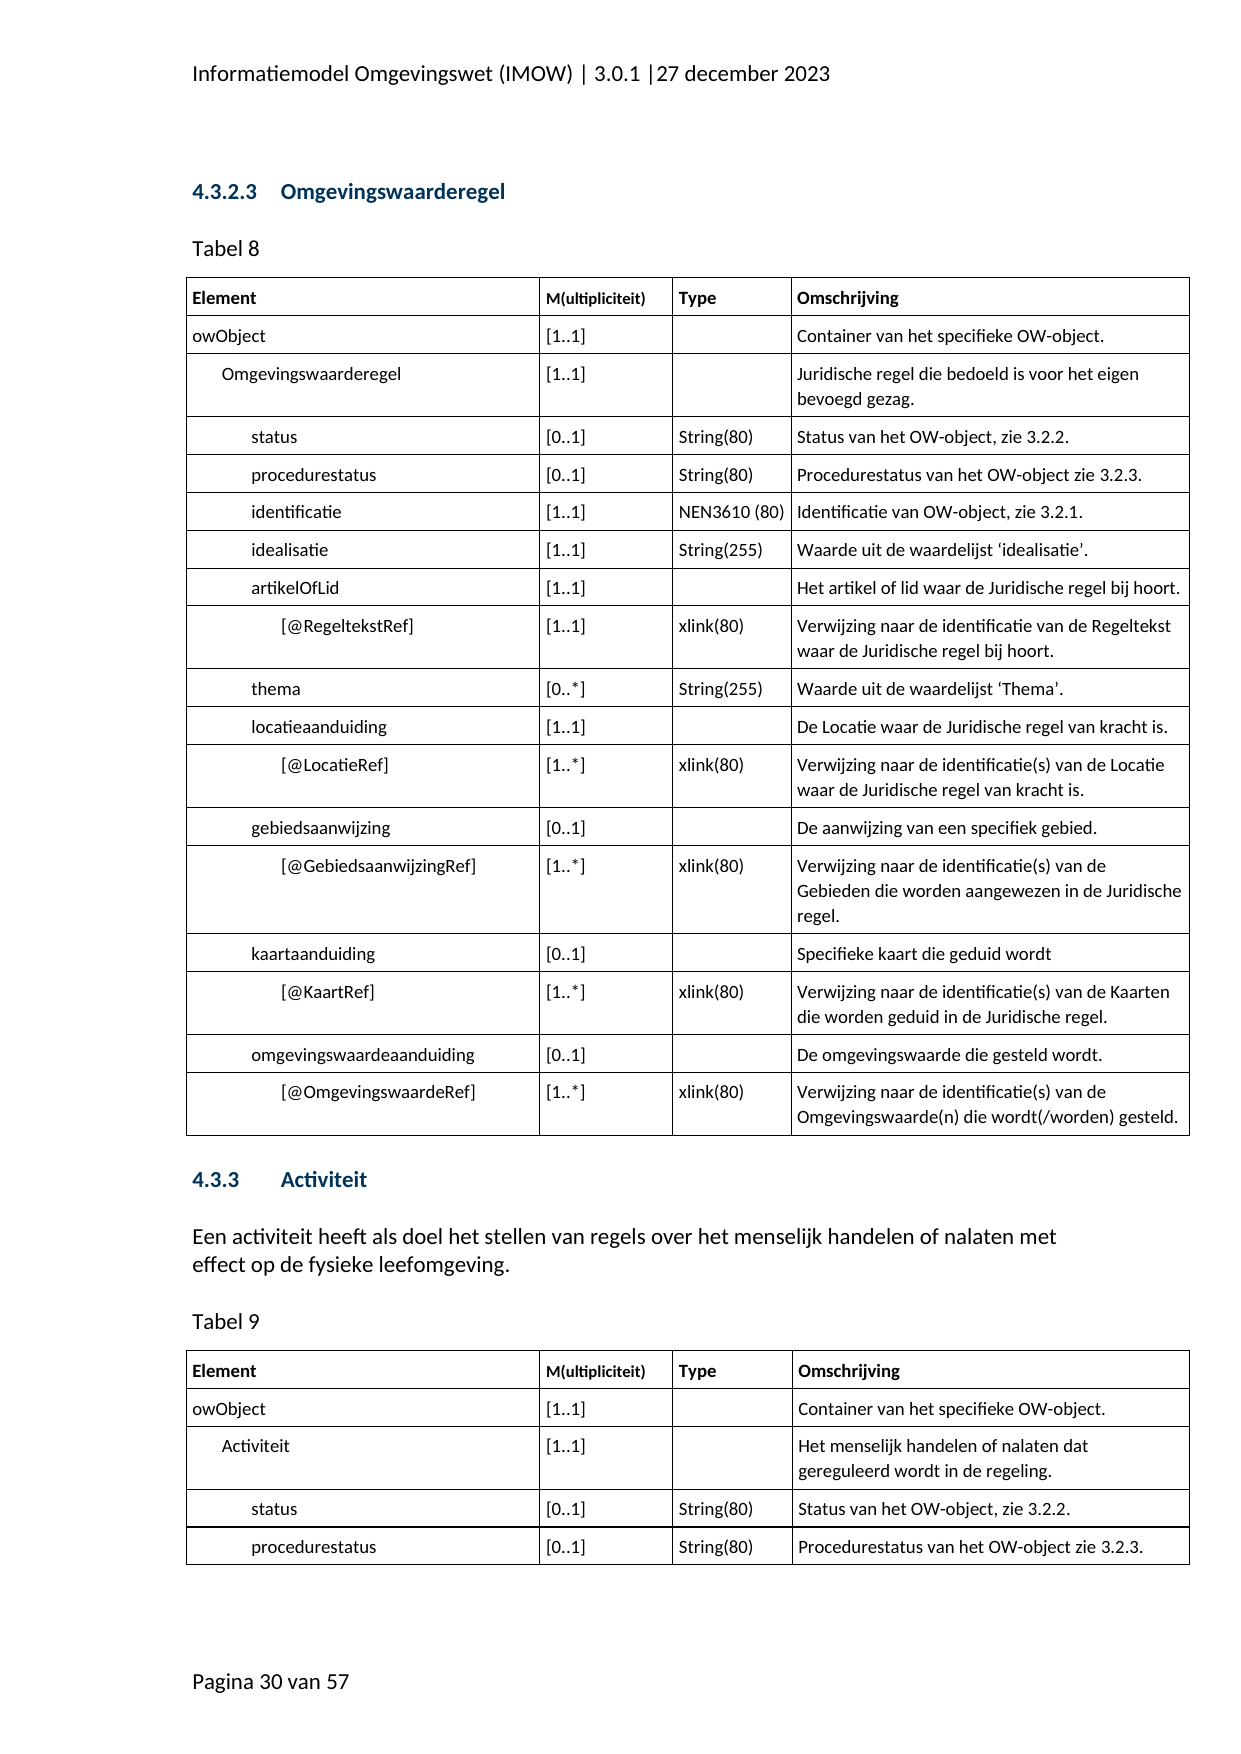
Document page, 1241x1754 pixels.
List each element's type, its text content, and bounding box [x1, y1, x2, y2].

table_cell Verwijzing naar de identificatie van de Regeltekst waar de Juridische regel bij hoort. [792, 606, 1189, 668]
table_cell String(80) [673, 1528, 792, 1564]
subtitle Omgevingswaarderegel [192, 177, 1092, 205]
text Een activiteit heeft als doel het stellen van regels over het menselijk handelen of nalaten met effect op de fysieke leefomgeving. [192, 1222, 1092, 1278]
table_header M(ultipliciteit) [540, 278, 672, 315]
table_cell Container van het specifieke OW-object. [793, 1389, 1189, 1426]
table_cell String(80) [673, 1490, 792, 1526]
table_cell omgevingswaardeaanduiding [187, 1035, 539, 1072]
table_cell [673, 316, 791, 353]
table_cell Verwijzing naar de identificatie(s) van de Gebieden die worden aangewezen in de Juridische regel. [792, 846, 1189, 933]
table_cell [673, 1427, 792, 1488]
table_cell [673, 354, 791, 416]
table_cell [@GebiedsaanwijzingRef] [187, 846, 539, 933]
table_cell procedurestatus [187, 1528, 539, 1564]
table_cell NEN3610 (80) [673, 493, 791, 529]
table_header Omschrijving [793, 1351, 1189, 1388]
table_cell procedurestatus [187, 455, 539, 492]
table_cell String(80) [673, 455, 791, 492]
table_cell [673, 707, 791, 744]
table_cell status [187, 417, 539, 454]
table_cell [@RegeltekstRef] [187, 606, 539, 668]
table_cell String(80) [673, 417, 791, 454]
table_cell thema [187, 669, 539, 706]
table_cell artikelOfLid [187, 569, 539, 605]
table_cell xlink(80) [673, 846, 791, 933]
table_header Element [187, 278, 539, 315]
table_cell Activiteit [187, 1427, 539, 1488]
table_cell status [187, 1490, 539, 1526]
table_cell Status van het OW-object, zie 3.2.2. [793, 1490, 1189, 1526]
table_cell Procedurestatus van het OW-object zie 3.2.3. [793, 1528, 1189, 1564]
table_cell Het artikel of lid waar de Juridische regel bij hoort. [792, 569, 1189, 605]
table_cell [0..*] [540, 669, 672, 706]
table_cell [1..1] [540, 316, 672, 353]
table_cell [0..1] [540, 808, 672, 845]
table_cell Specifieke kaart die geduid wordt [792, 934, 1189, 971]
table_cell owObject [187, 1389, 539, 1426]
table_cell Waarde uit de waardelijst ‘Thema’. [792, 669, 1189, 706]
table_cell [673, 808, 791, 845]
table_cell Het menselijk handelen of nalaten dat gereguleerd wordt in de regeling. [793, 1427, 1189, 1488]
table_header Type [673, 278, 791, 315]
table_cell locatieaanduiding [187, 707, 539, 744]
table_header Element [187, 1351, 539, 1388]
subtitle Activiteit [192, 1165, 1092, 1193]
table_cell xlink(80) [673, 1073, 791, 1134]
table_cell Procedurestatus van het OW-object zie 3.2.3. [792, 455, 1189, 492]
table_cell [0..1] [540, 1035, 672, 1072]
table_cell [@LocatieRef] [187, 745, 539, 807]
table_cell De omgevingswaarde die gesteld wordt. [792, 1035, 1189, 1072]
table_cell [0..1] [540, 417, 672, 454]
table_cell [1..*] [540, 846, 672, 933]
table_cell [1..1] [540, 569, 672, 605]
table_cell gebiedsaanwijzing [187, 808, 539, 845]
table_cell Juridische regel die bedoeld is voor het eigen bevoegd gezag. [792, 354, 1189, 416]
table_cell De Locatie waar de Juridische regel van kracht is. [792, 707, 1189, 744]
table_cell [1..1] [540, 707, 672, 744]
table_cell [1..1] [540, 1389, 672, 1426]
table_cell [673, 1035, 791, 1072]
table_cell kaartaanduiding [187, 934, 539, 971]
table_cell [@OmgevingswaardeRef] [187, 1073, 539, 1134]
table_cell idealisatie [187, 531, 539, 567]
table_header Type [673, 1351, 792, 1388]
table_cell String(255) [673, 669, 791, 706]
table_cell [1..1] [540, 354, 672, 416]
table_cell String(255) [673, 531, 791, 567]
table_header M(ultipliciteit) [540, 1351, 672, 1388]
table_cell Omgevingswaarderegel [187, 354, 539, 416]
table_cell [0..1] [540, 934, 672, 971]
table_cell [1..1] [540, 606, 672, 668]
table_cell [1..1] [540, 531, 672, 567]
table_cell [@KaartRef] [187, 972, 539, 1034]
table_cell [1..*] [540, 745, 672, 807]
table_cell Container van het specifieke OW-object. [792, 316, 1189, 353]
table_cell Verwijzing naar de identificatie(s) van de Kaarten die worden geduid in de Juridische regel. [792, 972, 1189, 1034]
table_cell xlink(80) [673, 972, 791, 1034]
table_cell [1..*] [540, 1073, 672, 1134]
table_header Omschrijving [792, 278, 1189, 315]
table_cell [0..1] [540, 1528, 672, 1564]
table_cell [673, 569, 791, 605]
table_cell owObject [187, 316, 539, 353]
table_cell [673, 934, 791, 971]
table_cell Verwijzing naar de identificatie(s) van de Locatie waar de Juridische regel van kracht is. [792, 745, 1189, 807]
table_cell [1..*] [540, 972, 672, 1034]
table_cell Identificatie van OW-object, zie 3.2.1. [792, 493, 1189, 529]
table_cell [1..1] [540, 493, 672, 529]
table_cell De aanwijzing van een specifiek gebied. [792, 808, 1189, 845]
table_cell Status van het OW-object, zie 3.2.2. [792, 417, 1189, 454]
table_cell [0..1] [540, 455, 672, 492]
table_cell xlink(80) [673, 745, 791, 807]
table_cell [0..1] [540, 1490, 672, 1526]
table_cell [673, 1389, 792, 1426]
table_cell Waarde uit de waardelijst ‘idealisatie’. [792, 531, 1189, 567]
table_cell identificatie [187, 493, 539, 529]
table_cell Verwijzing naar de identificatie(s) van de Omgevingswaarde(n) die wordt(/worden) gesteld. [792, 1073, 1189, 1134]
table_cell xlink(80) [673, 606, 791, 668]
table_cell [1..1] [540, 1427, 672, 1488]
